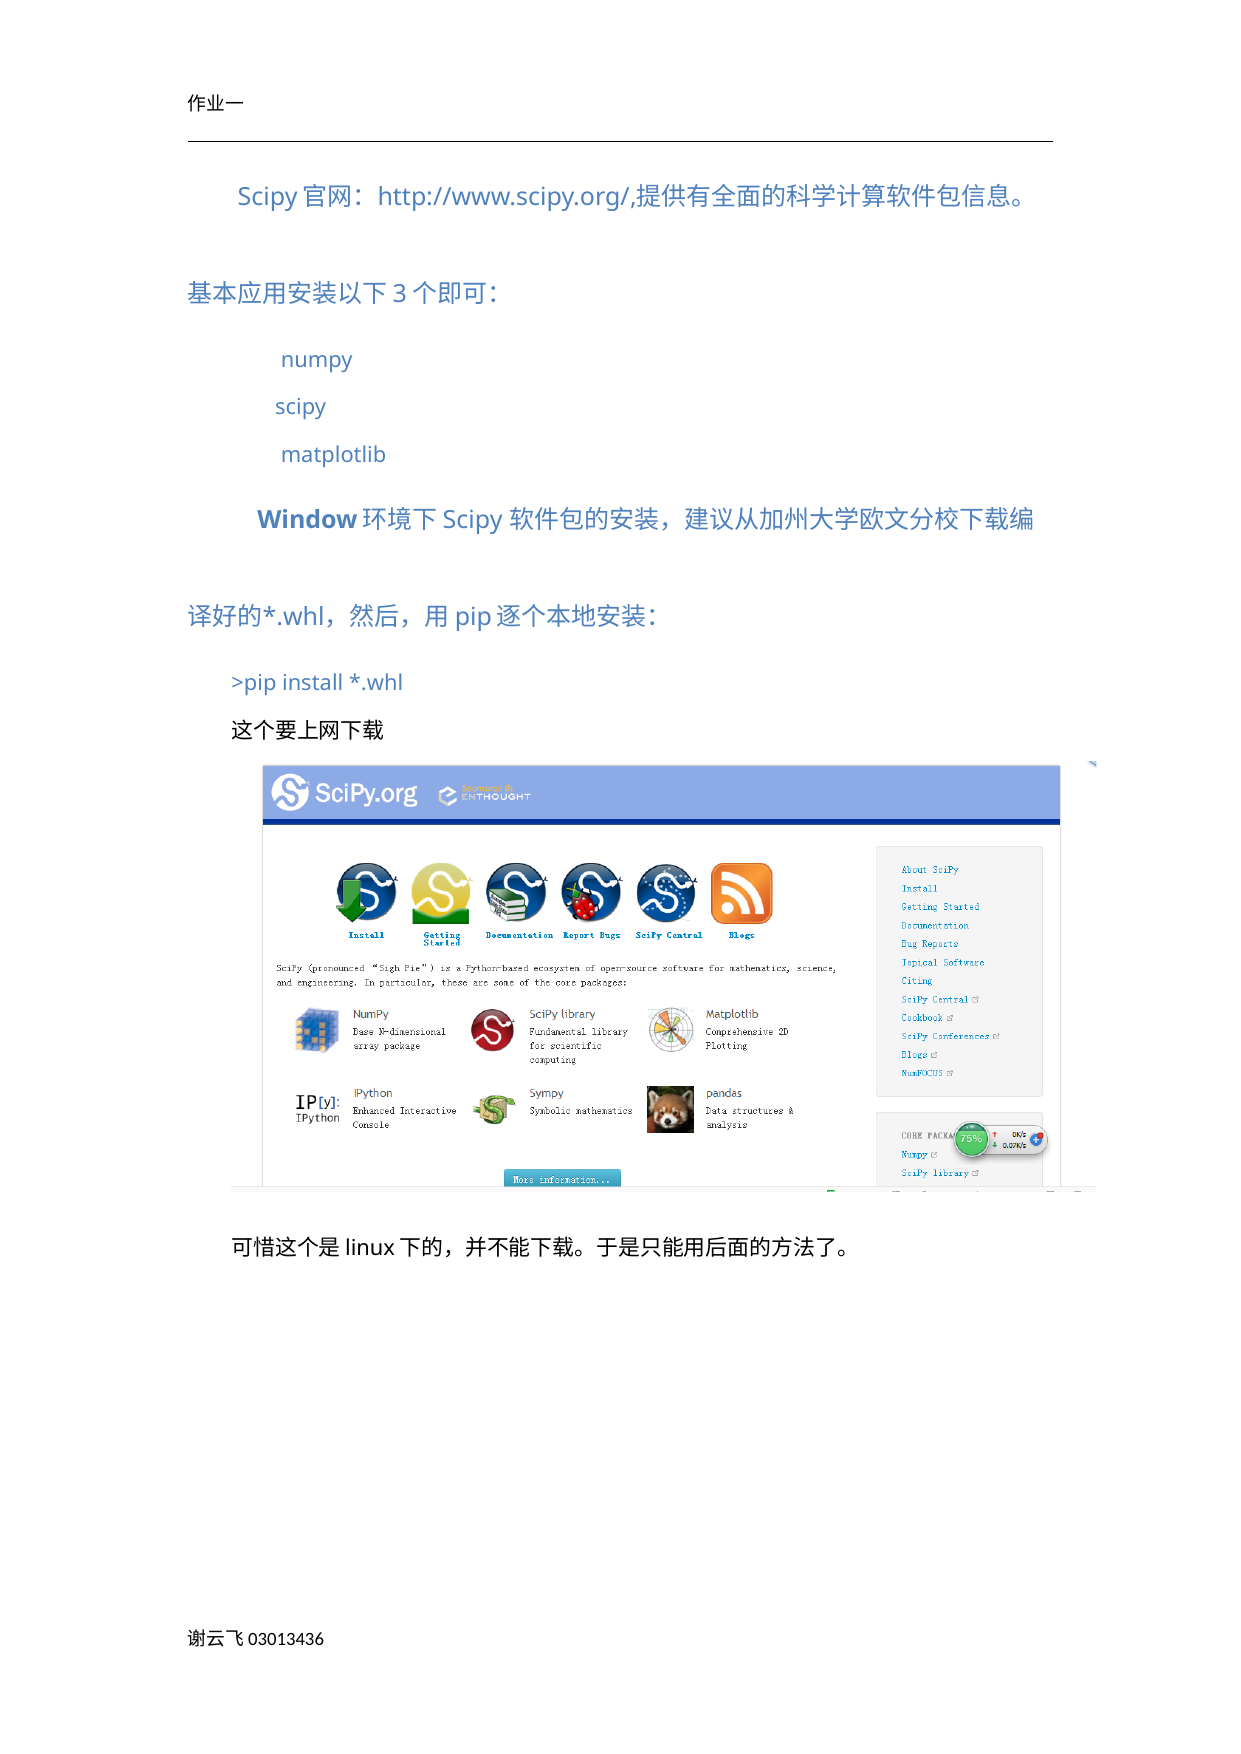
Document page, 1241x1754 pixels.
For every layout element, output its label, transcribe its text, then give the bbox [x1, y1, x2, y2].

text scipy [231, 390, 1053, 422]
text Window环境下Scipy 软件包的安装，建议从加州大学欧文分校下载编译好的*.whl，然后，用pip逐个本地安装： [187, 485, 1053, 647]
text 这个要上网下载 [187, 713, 1053, 745]
text Scipy官网：http://www.scipy.org/,提供有全面的科学计算软件包信息。基本应用安装以下3个即可： [187, 162, 1053, 324]
text matplotlib [231, 437, 1053, 470]
text numpy [231, 343, 1053, 375]
text 可惜这个是linux下的，并不能下载。于是只能用后面的方法了。 [187, 1229, 1053, 1262]
text >pip install *.whl [187, 665, 1053, 698]
picture [231, 761, 1097, 1192]
